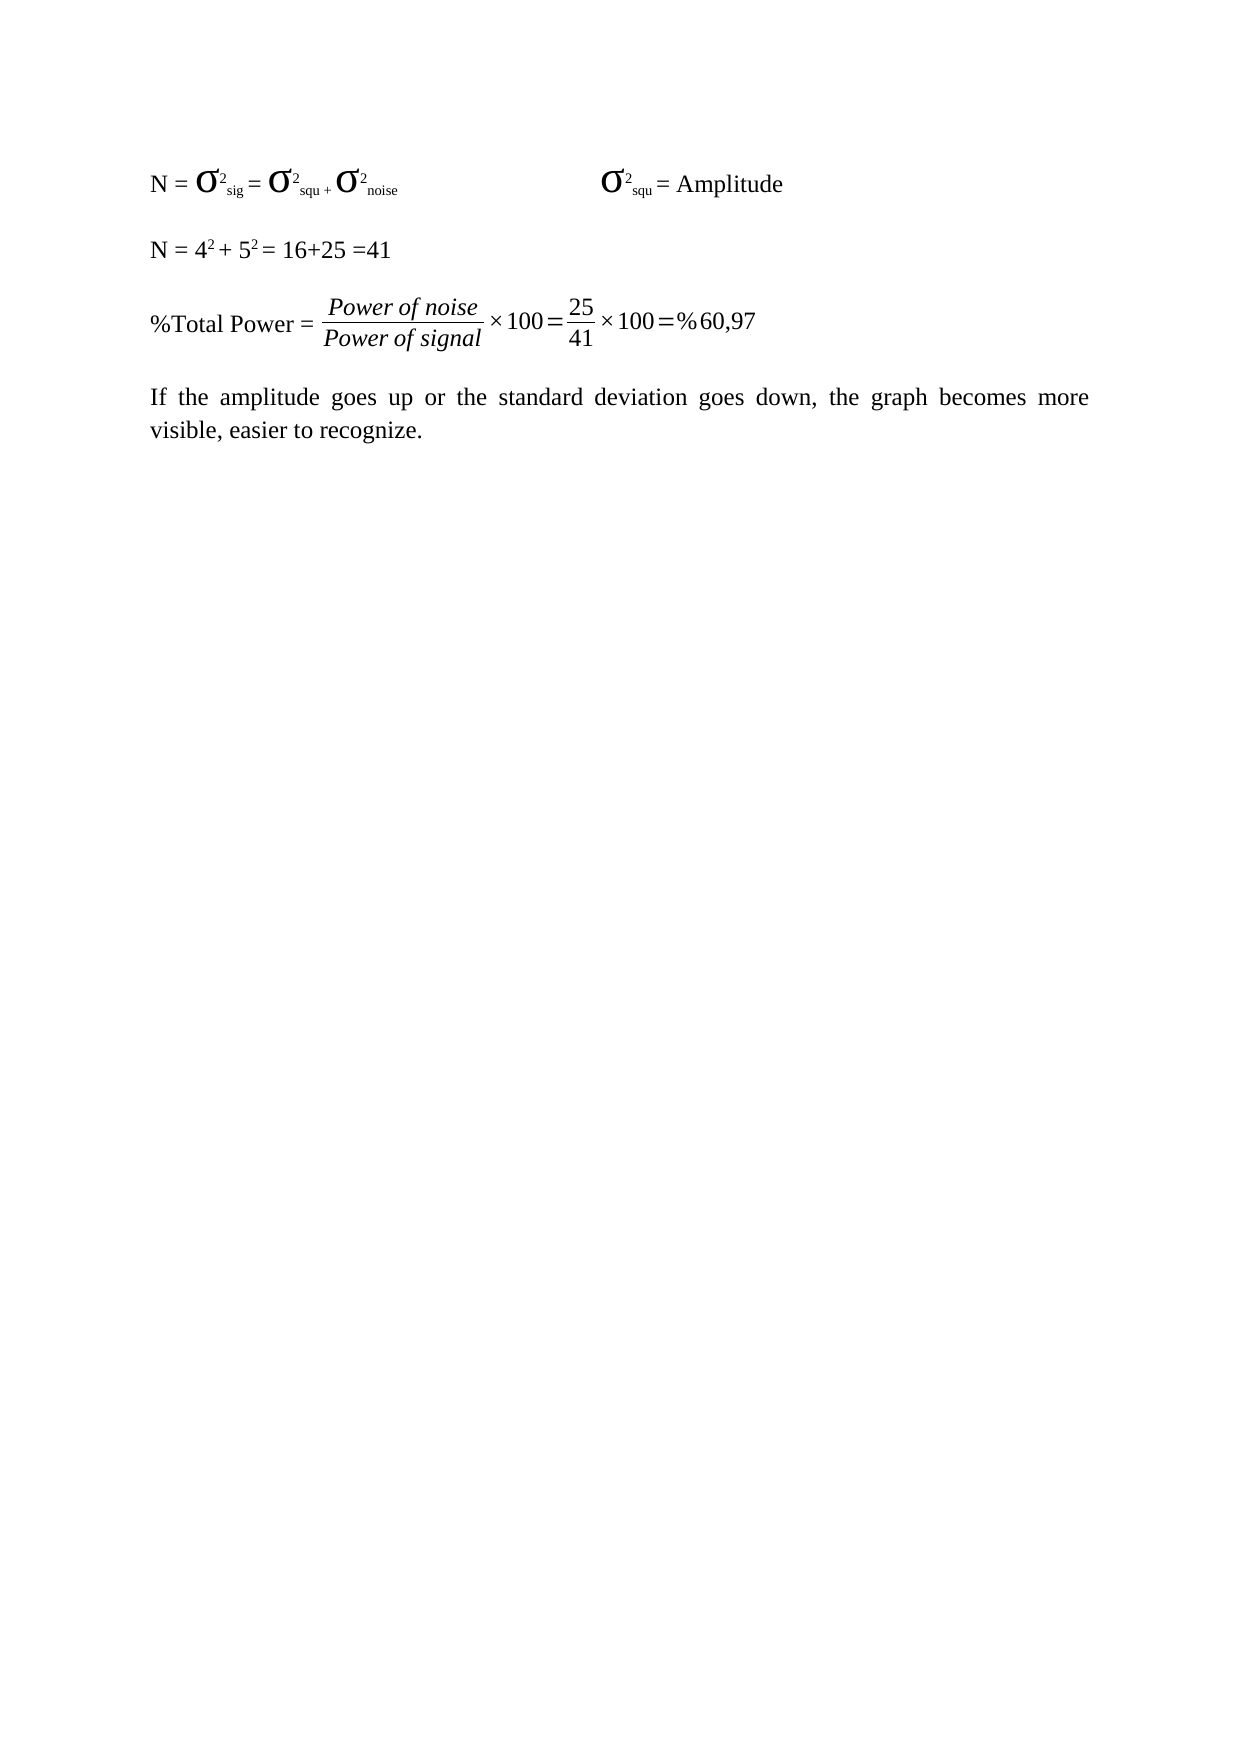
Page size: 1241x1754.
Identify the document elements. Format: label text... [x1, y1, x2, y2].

text If the amplitude goes up or the standard deviation goes down, the graph becomes more visible, easier to recognize. [150, 382, 1090, 443]
text N = 42 + 52 = 16+25 =41 [150, 236, 1090, 264]
text N = σ2sig = σ2squ + σ2noise σ2squ = Amplitude [150, 150, 1090, 203]
text %Total Power = [150, 293, 1090, 352]
